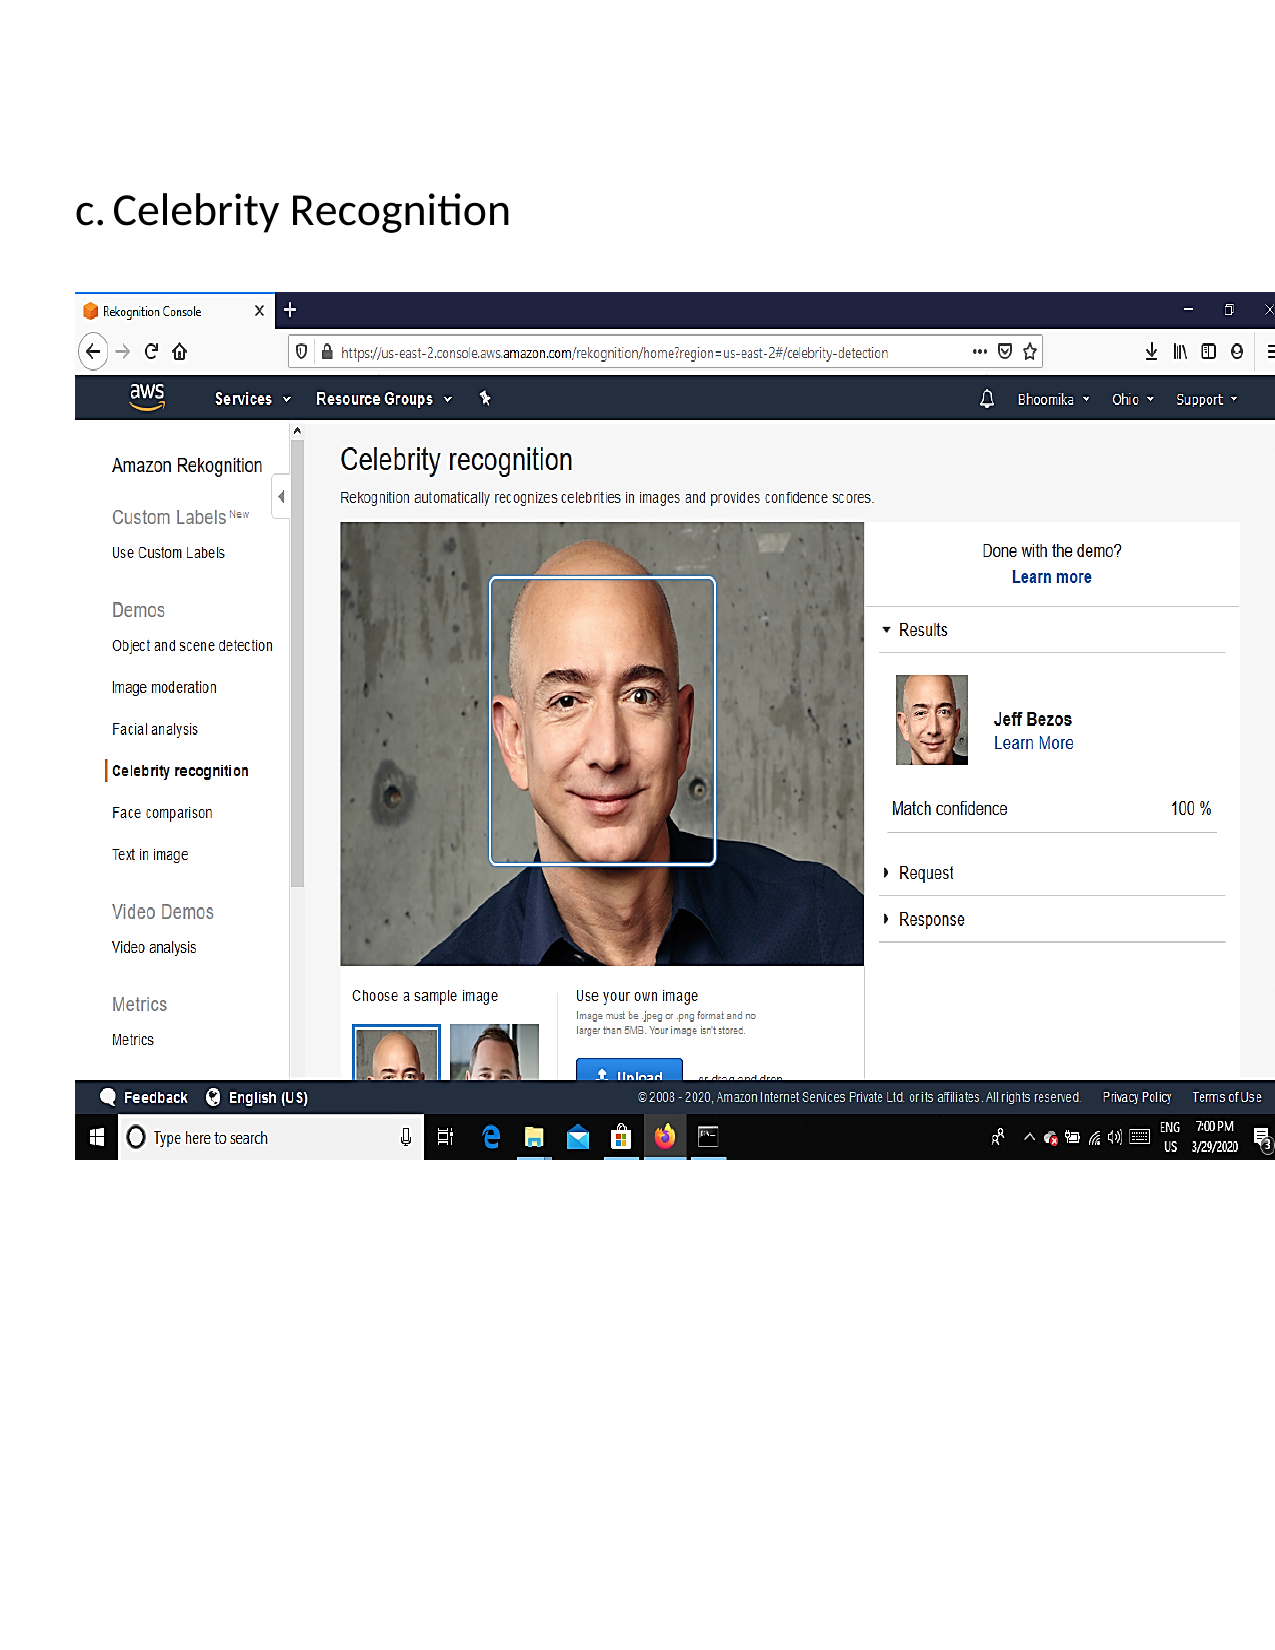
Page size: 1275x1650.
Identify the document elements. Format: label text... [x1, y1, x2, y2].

picture [75, 292, 1275, 1160]
list Celebrity Recognition [75, 181, 1200, 237]
